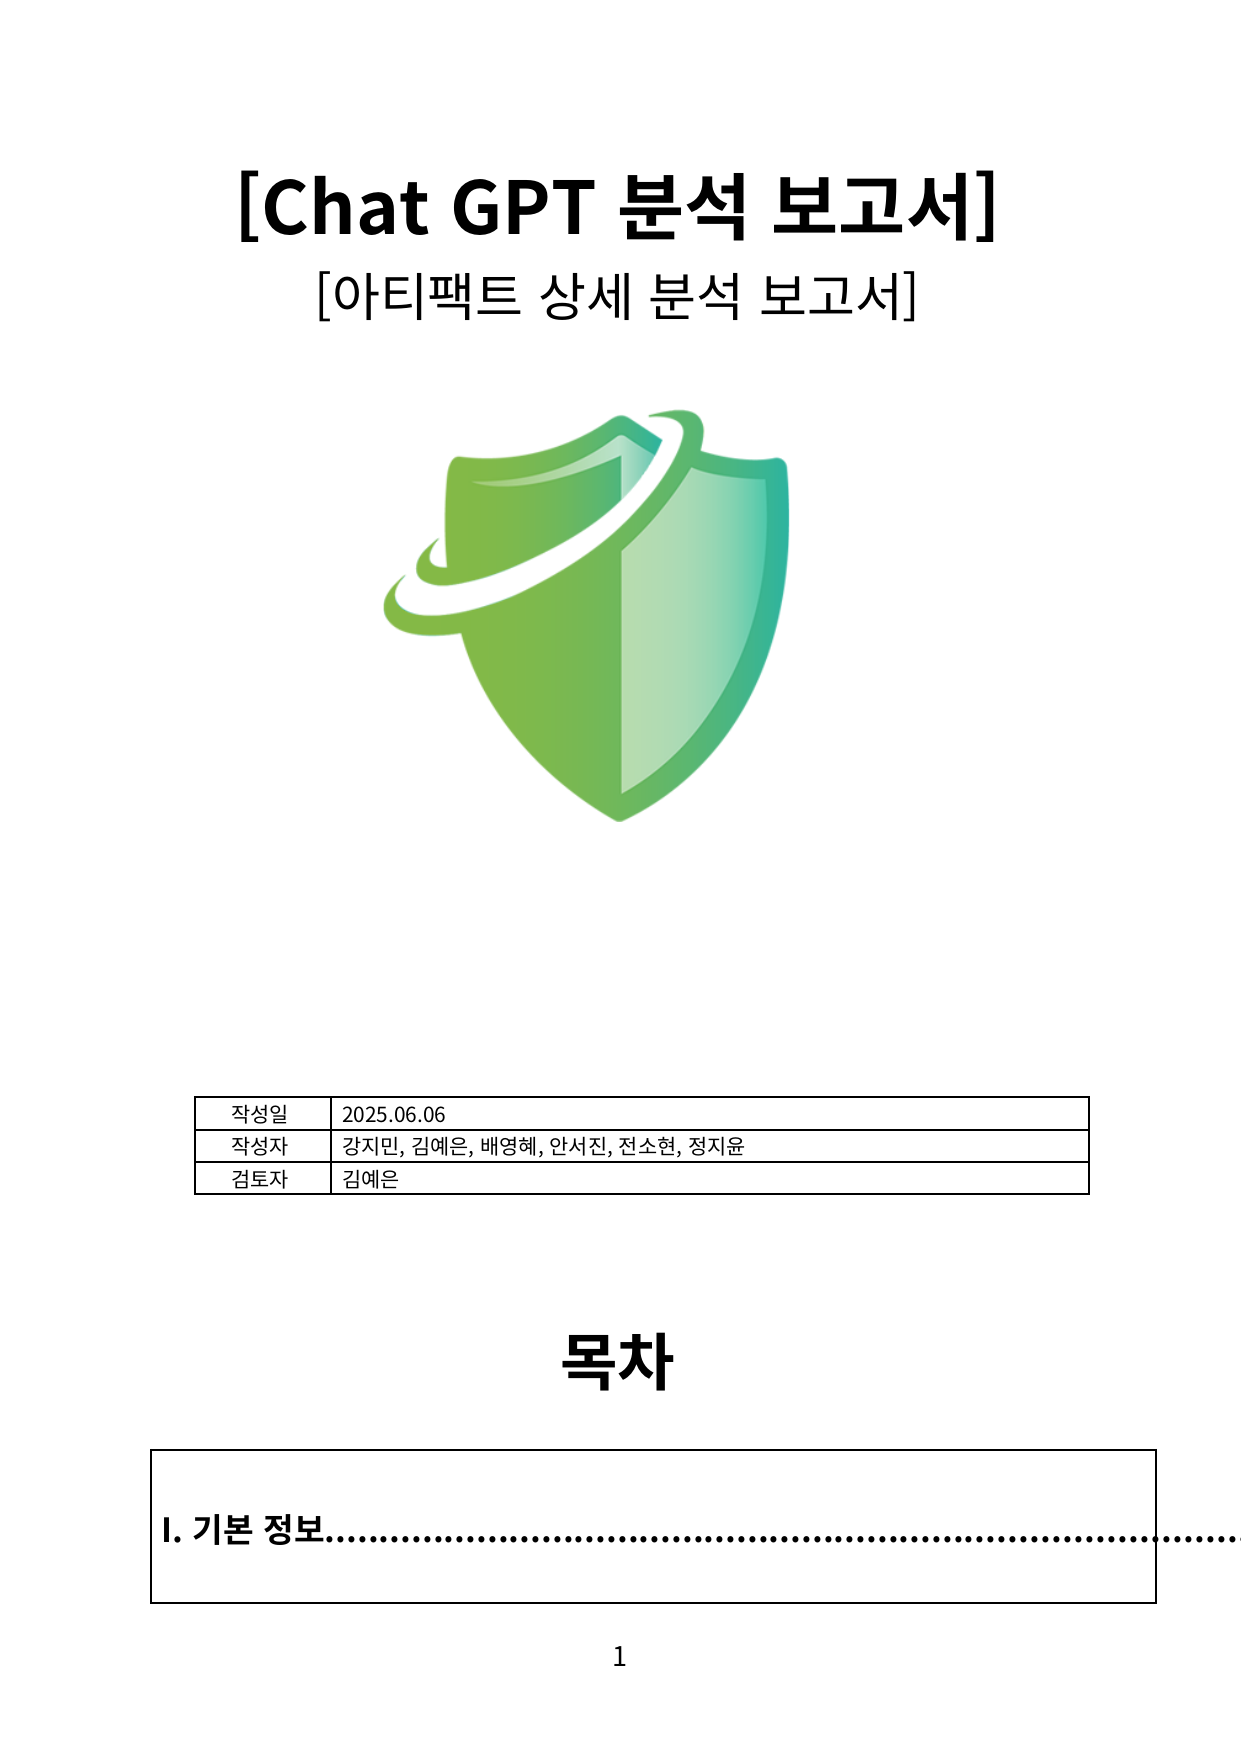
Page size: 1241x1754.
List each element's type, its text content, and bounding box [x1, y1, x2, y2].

table_header 작성일 [196, 1098, 330, 1128]
text [아티팩트 상세 분석 보고서] [150, 256, 1084, 331]
table_cell 강지민, 김예은, 배영혜, 안서진, 전소현, 정지윤 [332, 1131, 1088, 1161]
table_header [152, 1451, 1155, 1602]
text [Chat GPT 분석 보고서] [150, 150, 1084, 256]
picture [383, 409, 851, 822]
table_cell 작성자 [196, 1131, 330, 1161]
table_header 2025.06.06 [332, 1098, 1088, 1128]
table_cell 검토자 [196, 1163, 330, 1193]
table_cell 김예은 [332, 1163, 1088, 1193]
text 목차 [150, 1313, 1084, 1403]
